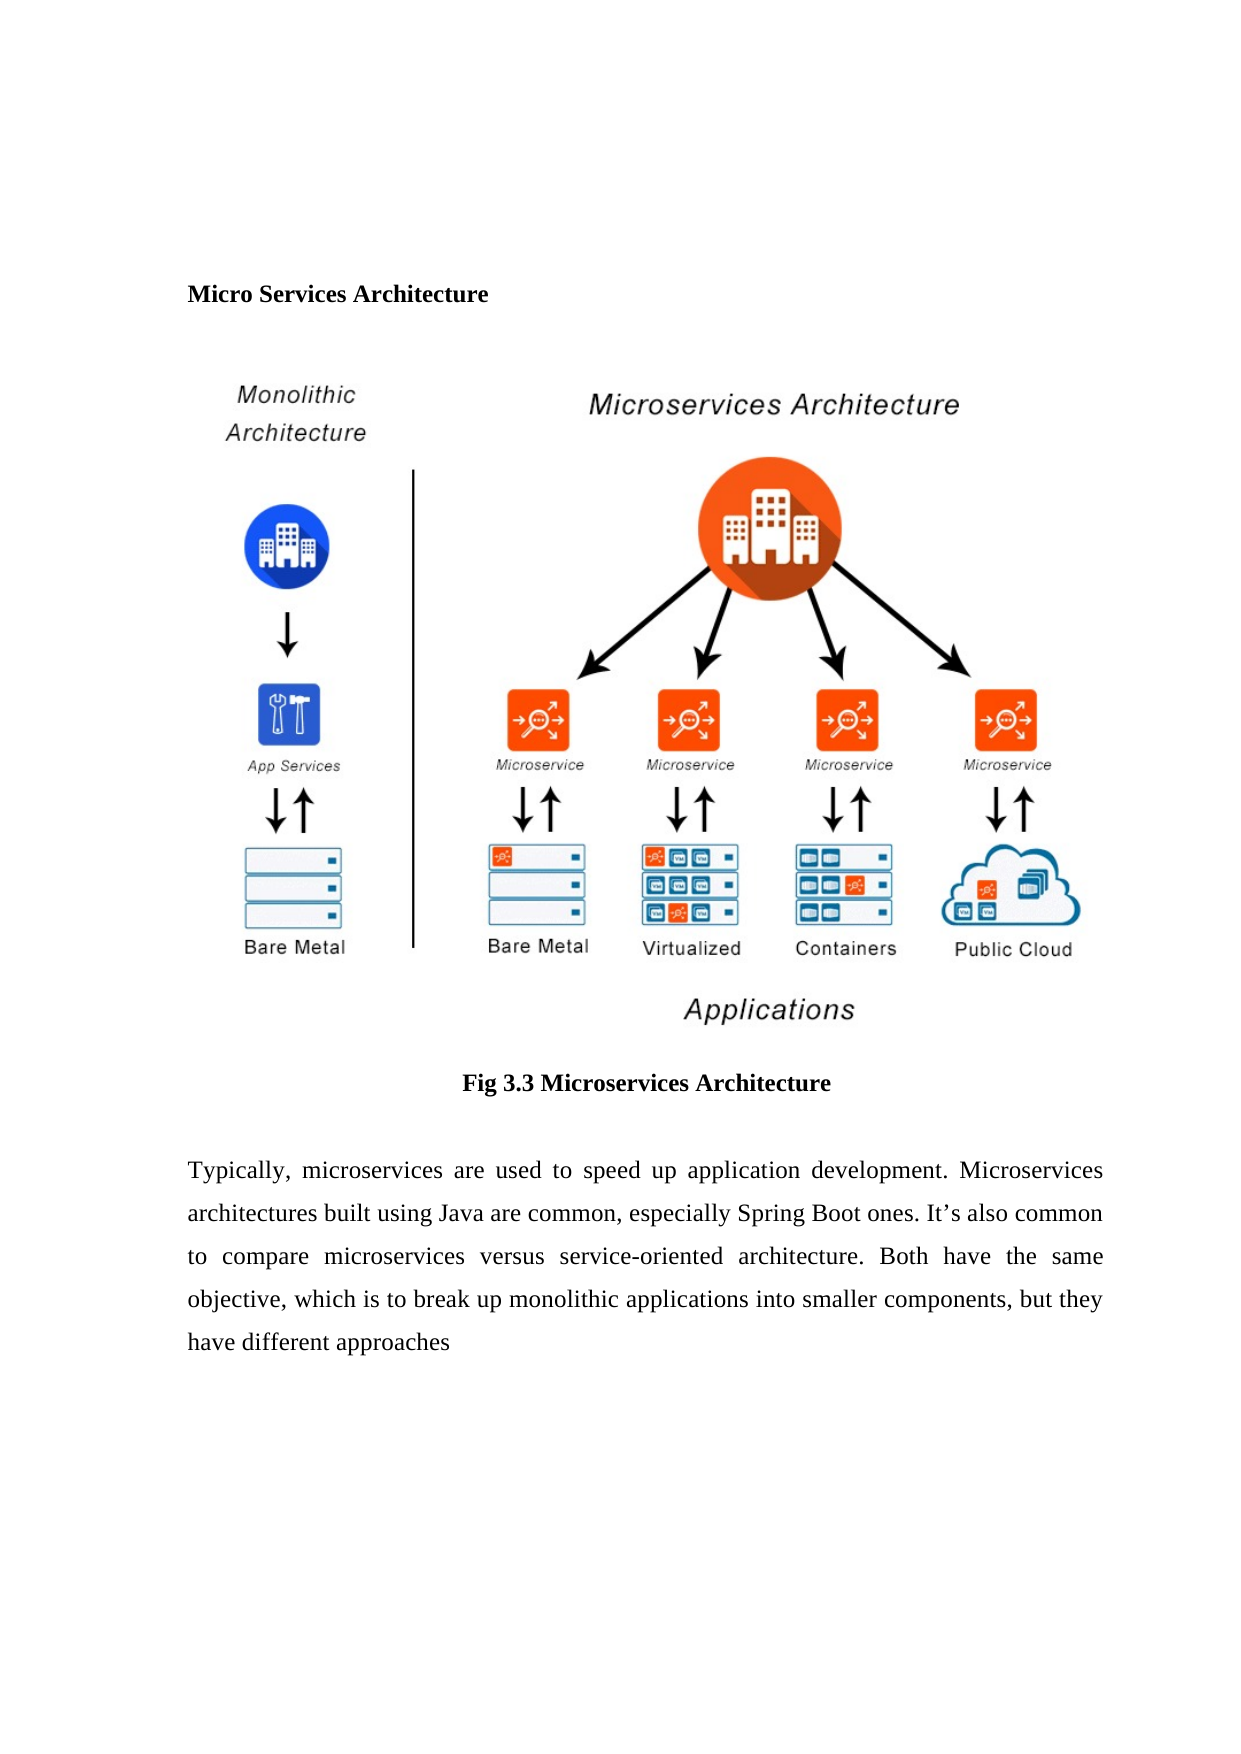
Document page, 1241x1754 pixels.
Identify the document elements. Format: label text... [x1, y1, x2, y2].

text Typically, microservices are used to speed up application development. Microservices architectures built using Java are common, especially Spring Boot ones. It’s also common to compare microservices versus service-oriented architecture. Both have the same objective, which is to break up monolithic applications into smaller components, but they have different approaches [187, 1165, 1106, 1253]
text Fig 3.3 Microservices Architecture [187, 1068, 1106, 1097]
text Micro Services Architecture [187, 279, 1106, 308]
text Typically, microservices are used to speed up application development. Microservices architectures built using Java are common, especially Spring Boot ones. It’s also common to compare microservices versus service-oriented architecture. Both have the same objective, which is to break up monolithic applications into smaller components, but they have different approaches [187, 1254, 1106, 1356]
picture [187, 365, 1106, 1055]
